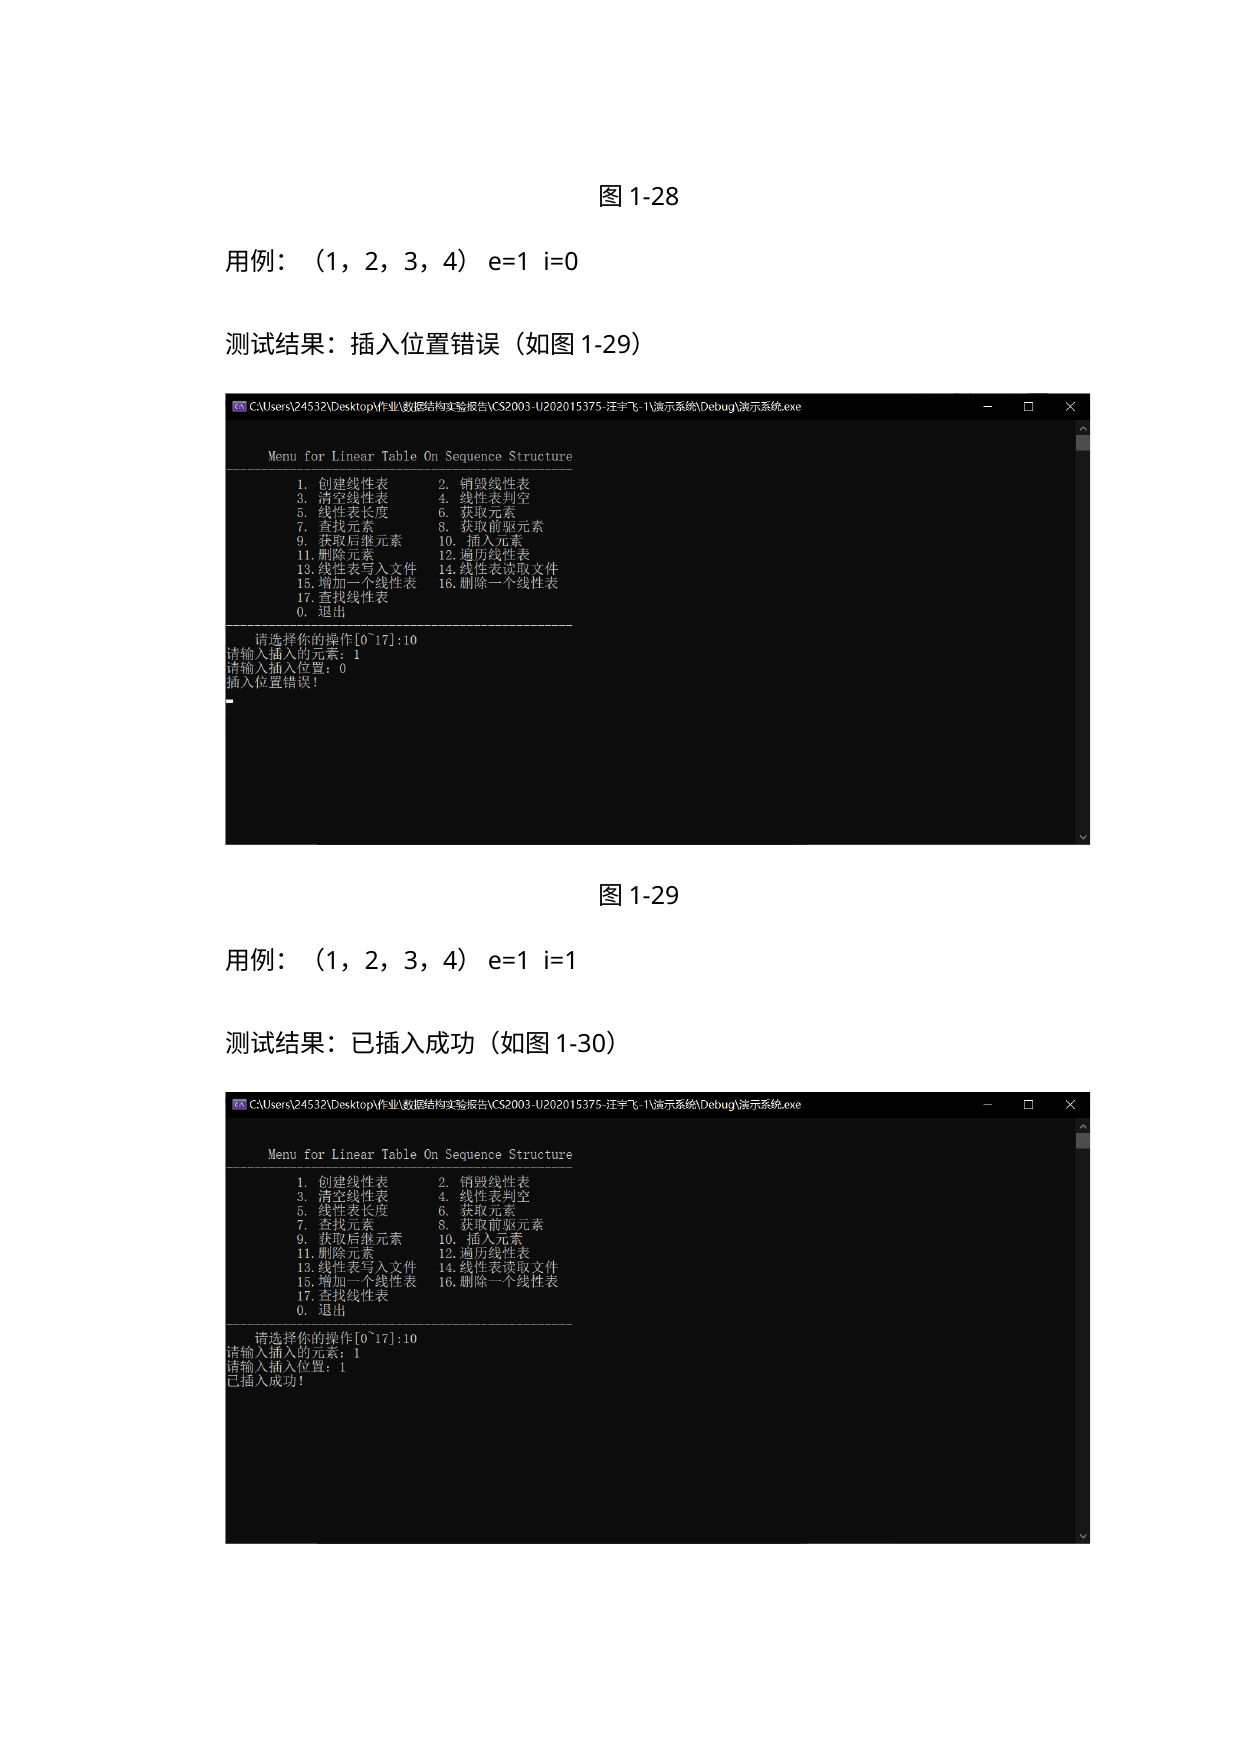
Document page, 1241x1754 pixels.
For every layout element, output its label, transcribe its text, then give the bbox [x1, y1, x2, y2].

list 用例：（1，2，3，4） e=1 i=1 [225, 926, 1053, 991]
list 用例：（1，2，3，4） e=1 i=0 [225, 227, 1053, 292]
list 测试结果：插入位置错误（如图1-29） [225, 310, 1053, 375]
list 测试结果：已插入成功（如图1-30） [225, 1009, 1053, 1074]
list 图1-28 [225, 162, 1053, 227]
list 图1-29 [225, 861, 1053, 926]
picture [225, 393, 1091, 845]
picture [225, 1092, 1091, 1544]
